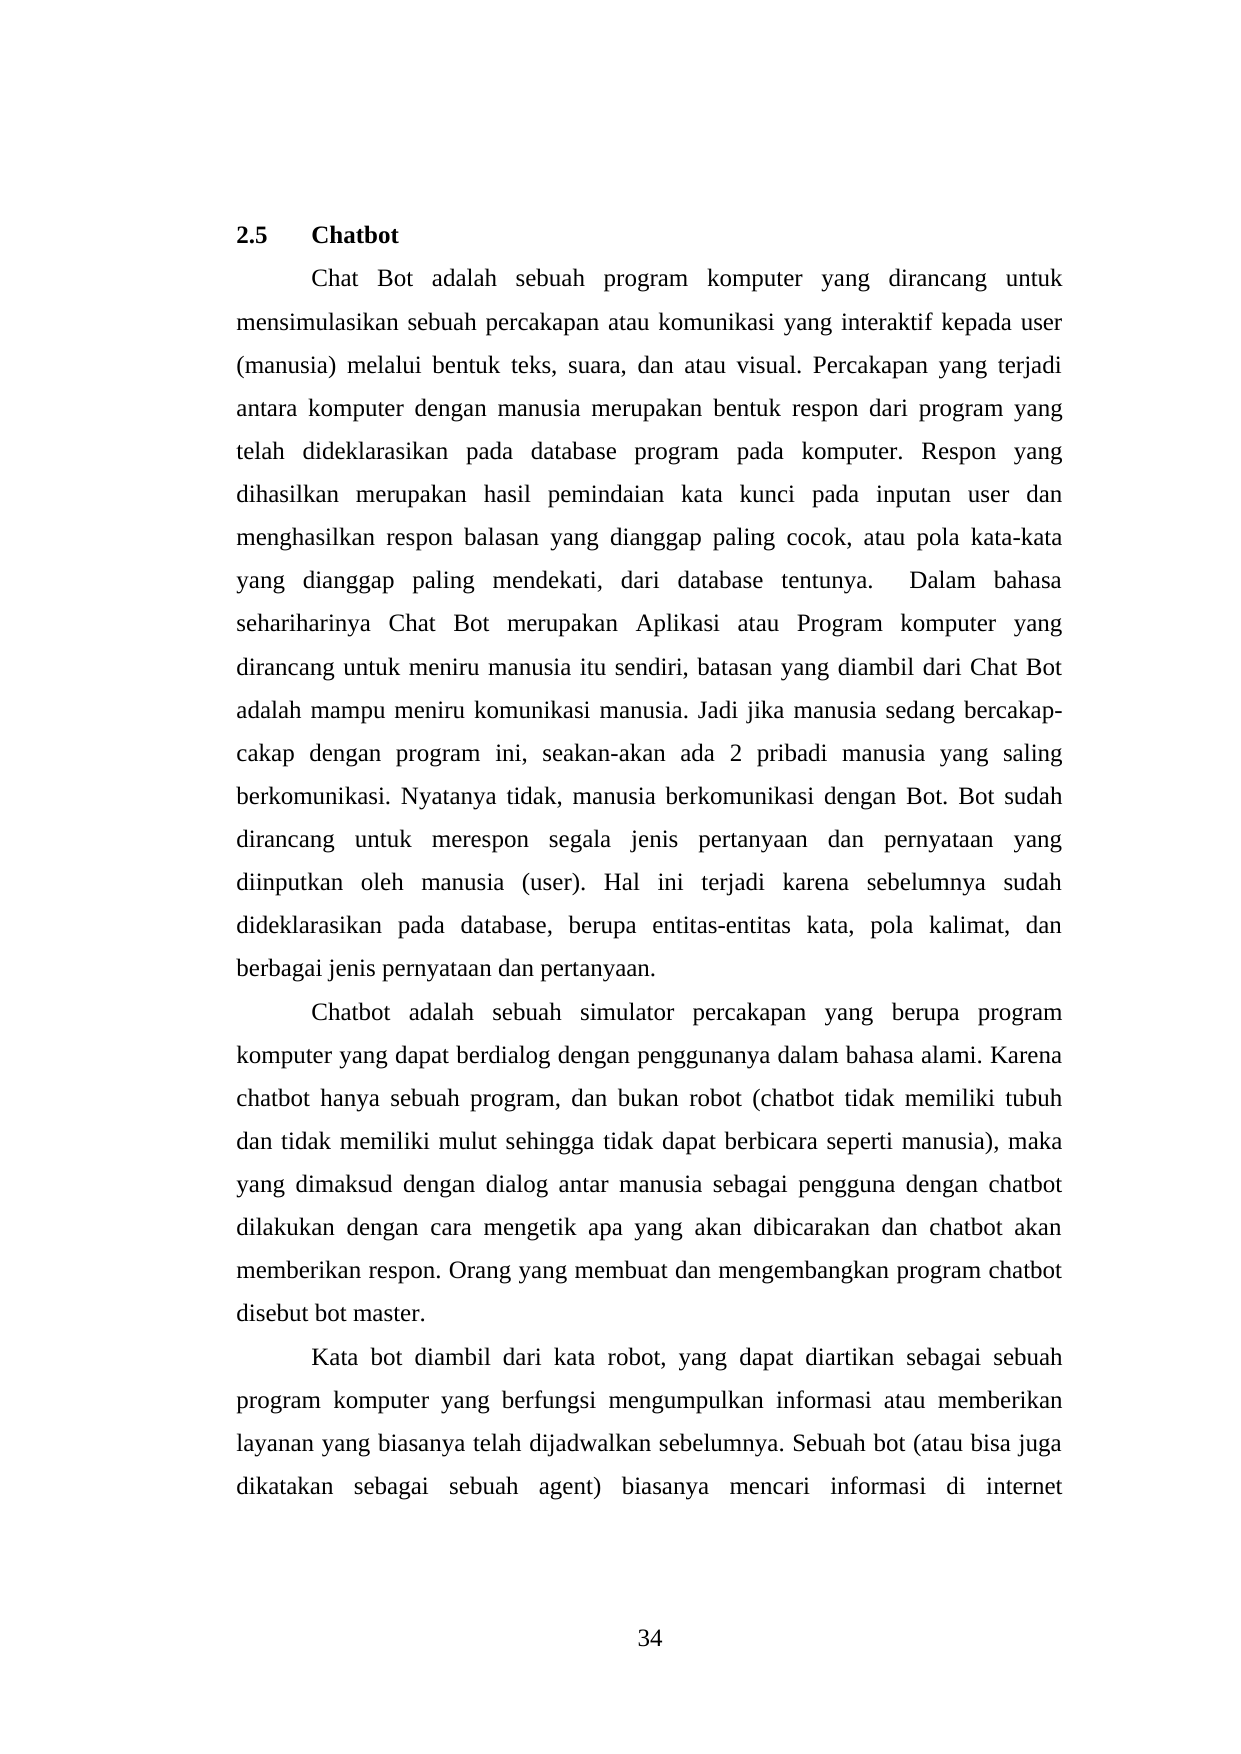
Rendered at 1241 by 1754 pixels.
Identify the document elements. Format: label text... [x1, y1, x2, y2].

text Chat Bot adalah sebuah program komputer yang dirancang untuk mensimulasikan sebuah percakapan atau komunikasi yang interaktif kepada user (manusia) melalui bentuk teks, suara, dan atau visual. Percakapan yang terjadi antara komputer dengan manusia merupakan bentuk respon dari program yang telah dideklarasikan pada database program pada komputer. Respon yang dihasilkan merupakan hasil pemindaian kata kunci pada inputan user dan menghasilkan respon balasan yang dianggap paling cocok, atau pola kata-kata yang dianggap paling mendekati, dari database tentunya. Dalam bahasa sehariharinya Chat Bot merupakan Aplikasi atau Program komputer yang dirancang untuk meniru manusia itu sendiri, batasan yang diambil dari Chat Bot adalah mampu meniru komunikasi manusia. Jadi jika manusia sedang bercakap-cakap dengan program ini, seakan-akan ada 2 pribadi manusia yang saling berkomunikasi. Nyatanya tidak, manusia berkomunikasi dengan Bot. Bot sudah dirancang untuk merespon segala jenis pertanyaan dan pernyataan yang diinputkan oleh manusia (user). Hal ini terjadi karena sebelumnya sudah dideklarasikan pada database, berupa entitas-entitas kata, pola kalimat, dan berbagai jenis pernyataan dan pertanyaan. [236, 263, 1063, 982]
subtitle 2.5 Chatbot [236, 220, 1063, 249]
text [236, 1342, 1063, 1500]
text Chatbot adalah sebuah simulator percakapan yang berupa program komputer yang dapat berdialog dengan penggunanya dalam bahasa alami. Karena chatbot hanya sebuah program, dan bukan robot (chatbot tidak memiliki tubuh dan tidak memiliki mulut sehingga tidak dapat berbicara seperti manusia), maka yang dimaksud dengan dialog antar manusia sebagai pengguna dengan chatbot dilakukan dengan cara mengetik apa yang akan dibicarakan dan chatbot akan memberikan respon. Orang yang membuat dan mengembangkan program chatbot disebut bot master. [236, 997, 1063, 1327]
